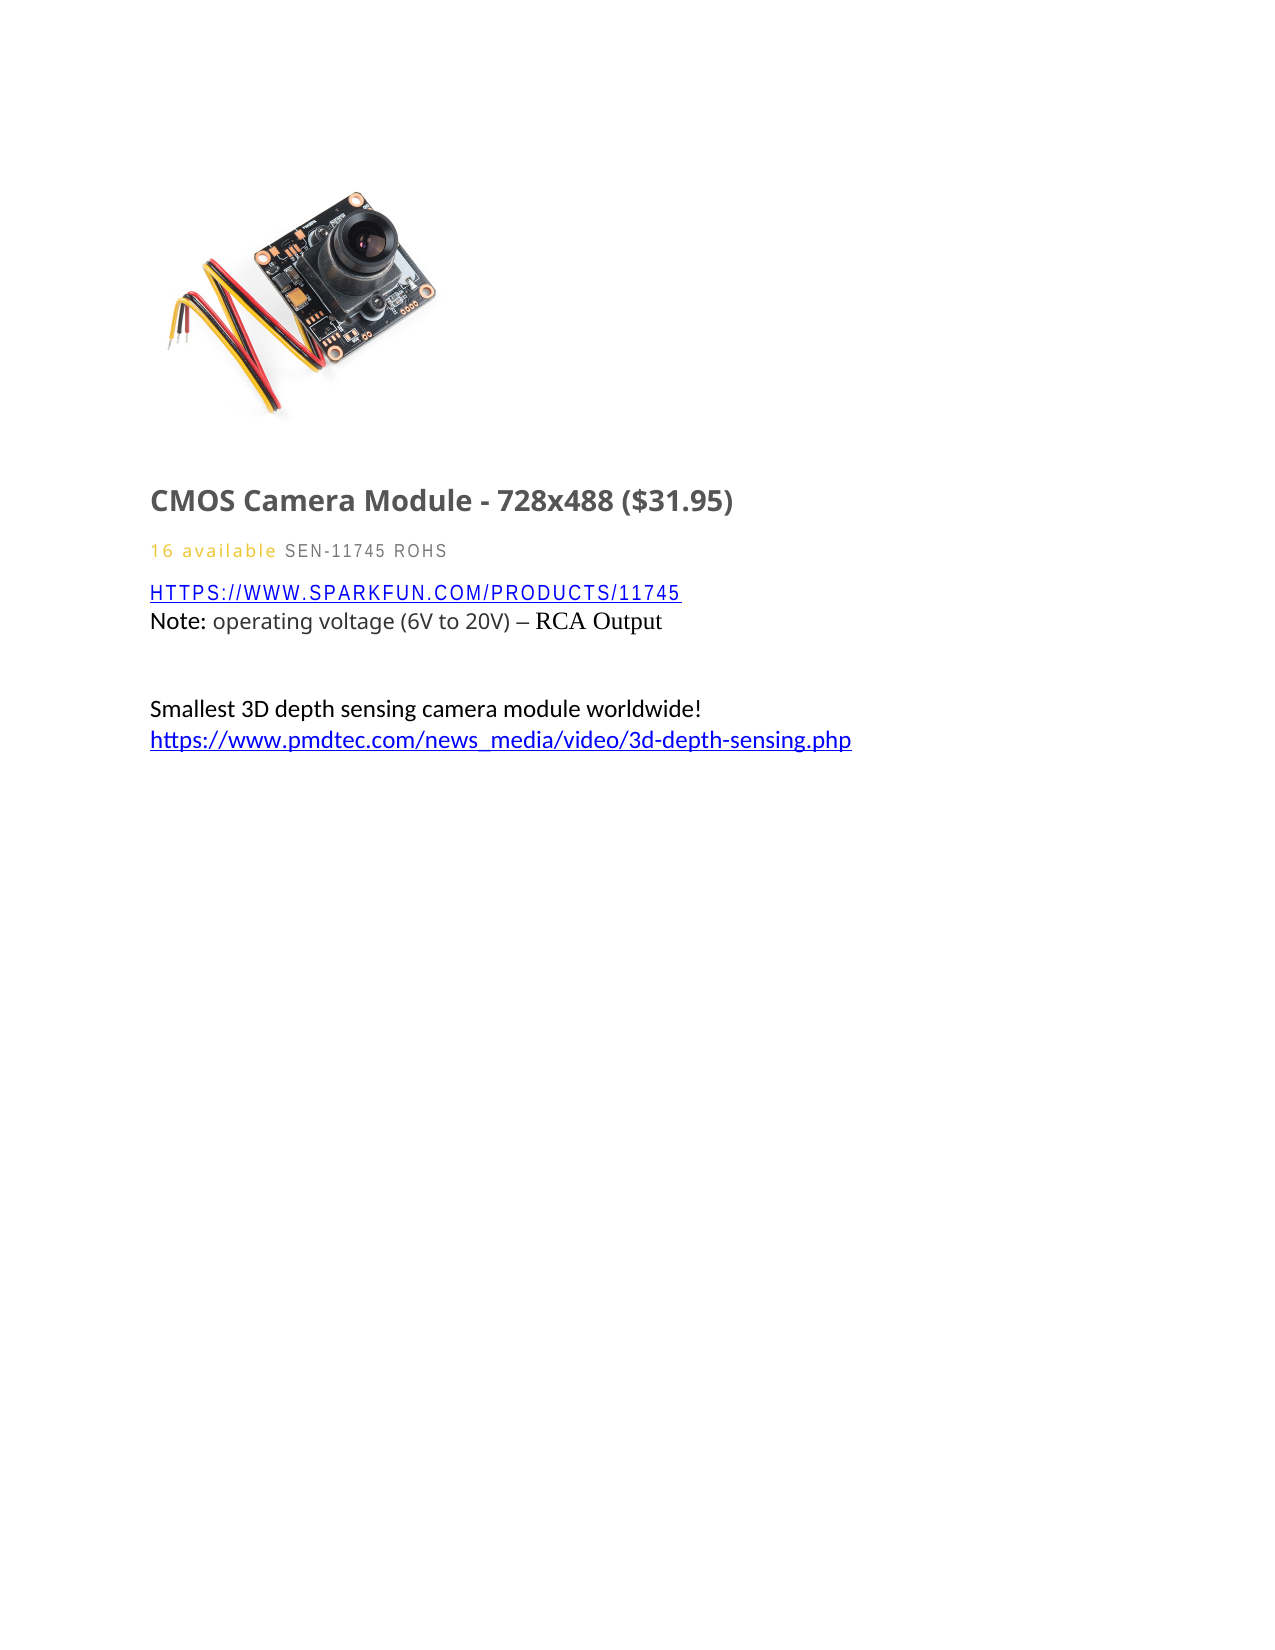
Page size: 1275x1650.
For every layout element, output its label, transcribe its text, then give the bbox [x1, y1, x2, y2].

text Smallest 3D depth sensing camera module worldwide! [150, 693, 1125, 724]
text Note: operating voltage (6V to 20V) – RCA Output [150, 605, 1125, 636]
subtitle CMOS Camera Module - 728x488 ($31.95) [150, 481, 1125, 520]
text 16 available SEN-11745 ROHS [150, 520, 1125, 563]
picture [150, 150, 451, 450]
text https://www.pmdtec.com/news_media/video/3d-depth-sensing.php [150, 724, 1125, 754]
text https://www.sparkfun.com/products/11745 [150, 563, 1125, 605]
